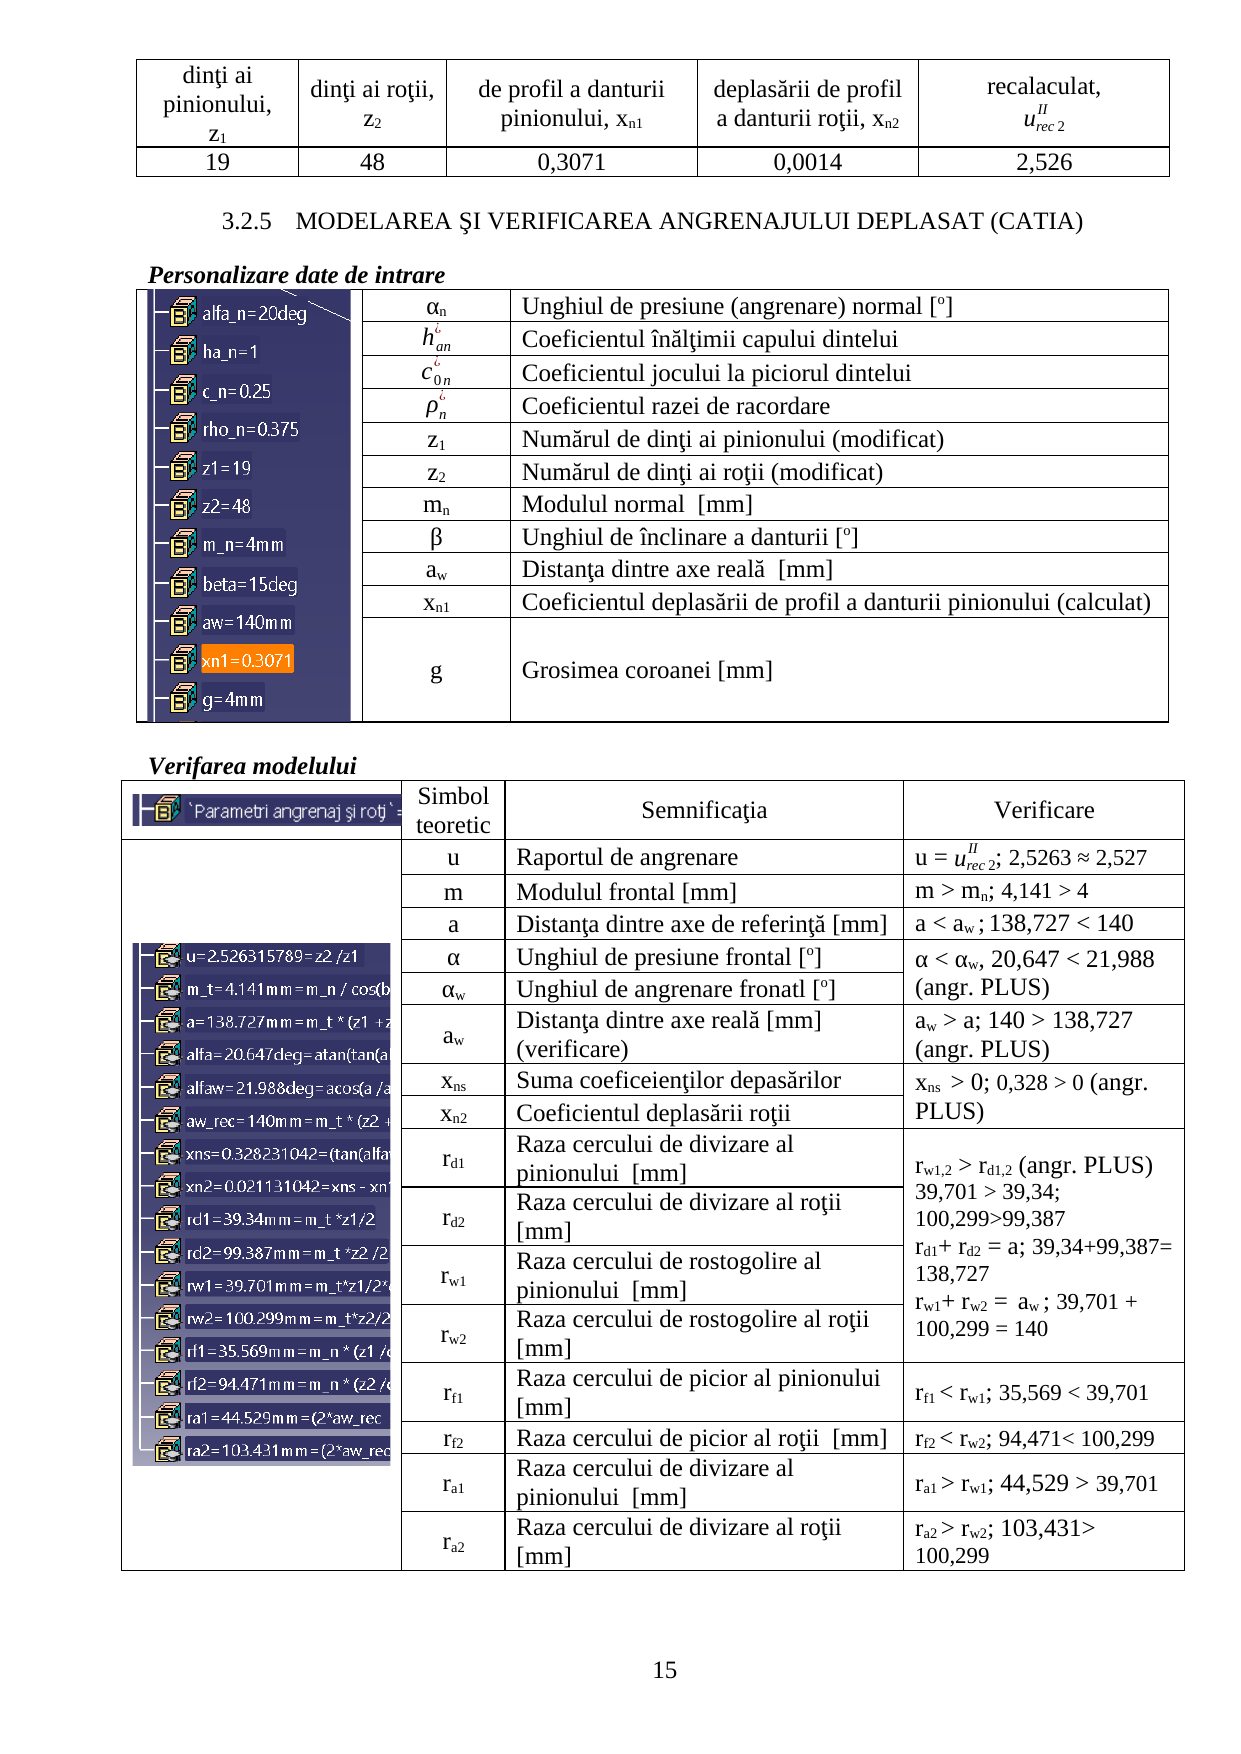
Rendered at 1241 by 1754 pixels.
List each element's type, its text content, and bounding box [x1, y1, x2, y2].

table_cell α < αw, 20,647 < 21,988 (angr. PLUS) [904, 940, 1184, 1004]
table_cell Raza cercului de divizare al roţii [mm] [506, 1512, 903, 1569]
table_cell rd2 [402, 1188, 504, 1245]
table_cell [122, 840, 401, 1569]
table_cell 0,3071 [447, 148, 697, 176]
table_cell rf1 < rw1; 35,569 < 39,701 [904, 1363, 1184, 1421]
table_cell Coeficientul razei de racordare [511, 389, 1168, 422]
table_cell mn [363, 488, 510, 519]
table_cell Distanţa dintre axe reală [mm] [511, 553, 1168, 584]
table_cell aw > a; 140 > 138,727 (angr. PLUS) [904, 1005, 1184, 1063]
table_cell Raza cercului de divizare al pinionului [mm] [506, 1129, 903, 1186]
table_cell aw [402, 1005, 504, 1063]
table_cell rw2 [402, 1305, 504, 1362]
table_cell Raza cercului de rostogolire al pinionului [mm] [506, 1246, 903, 1303]
table_cell rd1 [402, 1129, 504, 1186]
table_cell Unghiul de presiune frontal [o] [506, 940, 903, 972]
table_cell Coeficientul deplasării de profil a danturii pinionului (calculat) [511, 586, 1168, 617]
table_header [919, 60, 1169, 146]
table_cell Distanţa dintre axe reală [mm] (verificare) [506, 1005, 903, 1063]
table_cell xns > 0; 0,328 > 0 (angr. PLUS) [904, 1064, 1184, 1128]
table_cell rw1,2 > rd1,2 (angr. PLUS) 39,701 > 39,34; 100,299>99,387 rd1+ rd2 = a; 39,34+99,387= 138,727 rw1+ rw2 = aw ; 39,701 + 100,299 = 140 [904, 1129, 1184, 1362]
picture [132, 943, 391, 1466]
table_cell Numărul de dinţi ai roţii (modificat) [511, 456, 1168, 487]
table_cell α [402, 940, 504, 972]
table_header [351, 290, 362, 721]
table_cell ra2 [402, 1512, 504, 1569]
table_cell a [402, 908, 504, 939]
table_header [447, 60, 697, 146]
table_cell 2,526 [919, 148, 1169, 176]
table_cell rw1 [402, 1246, 504, 1303]
table_cell Raza cercului de picior al pinionului [mm] [506, 1363, 903, 1421]
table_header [698, 60, 918, 146]
table_cell 19 [137, 148, 298, 176]
table_header [137, 290, 147, 721]
table_cell αw [402, 973, 504, 1004]
table_cell z1 [363, 423, 510, 454]
table_cell Unghiul de înclinare a danturii [o] [511, 521, 1168, 552]
table_cell 0,0014 [698, 148, 918, 176]
table_header Unghiul de presiune (angrenare) normal [o] [511, 290, 1168, 321]
table_cell Coeficientul jocului la piciorul dintelui [511, 356, 1168, 388]
list MODELAREA ŞI VERIFICAREA ANGRENAJULUI DEPLASAT (CATIA) [222, 206, 1181, 235]
table_cell rf2 [402, 1422, 504, 1452]
table_cell [363, 356, 510, 388]
table_cell g [363, 618, 510, 721]
table_cell β [363, 521, 510, 552]
text Personalizare date de intrare [148, 260, 1181, 288]
table_cell Numărul de dinţi ai pinionului (modificat) [511, 423, 1168, 454]
table_cell Grosimea coroanei [mm] [511, 618, 1168, 721]
table_header [122, 781, 401, 838]
table_cell u = ; 2,5263 ≈ 2,527 [904, 840, 1184, 874]
table_cell Suma coeficeienţilor depasărilor [506, 1064, 903, 1095]
table_cell Unghiul de angrenare fronatl [o] [506, 973, 903, 1004]
table_cell 48 [299, 148, 446, 176]
table_cell a < aw ; 138,727 < 140 [904, 908, 1184, 939]
table_cell Coeficientul deplasării roţii [506, 1096, 903, 1128]
table_cell m > mn; 4,141 > 4 [904, 875, 1184, 907]
picture [132, 794, 402, 826]
table_header αn [363, 290, 510, 321]
table_cell Coeficientul înălţimii capului dintelui [511, 322, 1168, 355]
text Verifarea modelului [148, 751, 1181, 780]
table_cell [363, 322, 510, 355]
table_cell ra1 [402, 1454, 504, 1511]
table_cell Modulul normal [mm] [511, 488, 1168, 519]
table_cell Raza cercului de picior al roţii [mm] [506, 1422, 903, 1452]
table_cell Modulul frontal [mm] [506, 875, 903, 907]
table_cell ra2 > rw2; 103,431> 100,299 [904, 1512, 1184, 1569]
table_cell xn1 [363, 586, 510, 617]
table_cell rf2 < rw2; 94,471< 100,299 [904, 1422, 1184, 1452]
table_header Verificare [904, 781, 1184, 838]
table_cell Raza cercului de divizare al roţii [mm] [506, 1188, 903, 1245]
table_cell m [402, 875, 504, 907]
table_cell [363, 389, 510, 422]
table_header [299, 60, 446, 146]
picture [147, 289, 351, 722]
table_cell Raza cercului de divizare al pinionului [mm] [506, 1454, 903, 1511]
table_cell ra1 > rw1; 44,529 > 39,701 [904, 1454, 1184, 1511]
table_cell aw [363, 553, 510, 584]
table_cell z2 [363, 456, 510, 487]
table_cell rf1 [402, 1363, 504, 1421]
table_cell xns [402, 1064, 504, 1095]
table_header Simbol teoretic [402, 781, 504, 838]
table_cell Distanţa dintre axe de referinţă [mm] [506, 908, 903, 939]
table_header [137, 60, 298, 146]
table_cell u [402, 840, 504, 874]
table_cell Raza cercului de rostogolire al roţii [mm] [506, 1305, 903, 1362]
table_cell Raportul de angrenare [506, 840, 903, 874]
table_cell xn2 [402, 1096, 504, 1128]
table_header Semnificaţia [506, 781, 903, 838]
